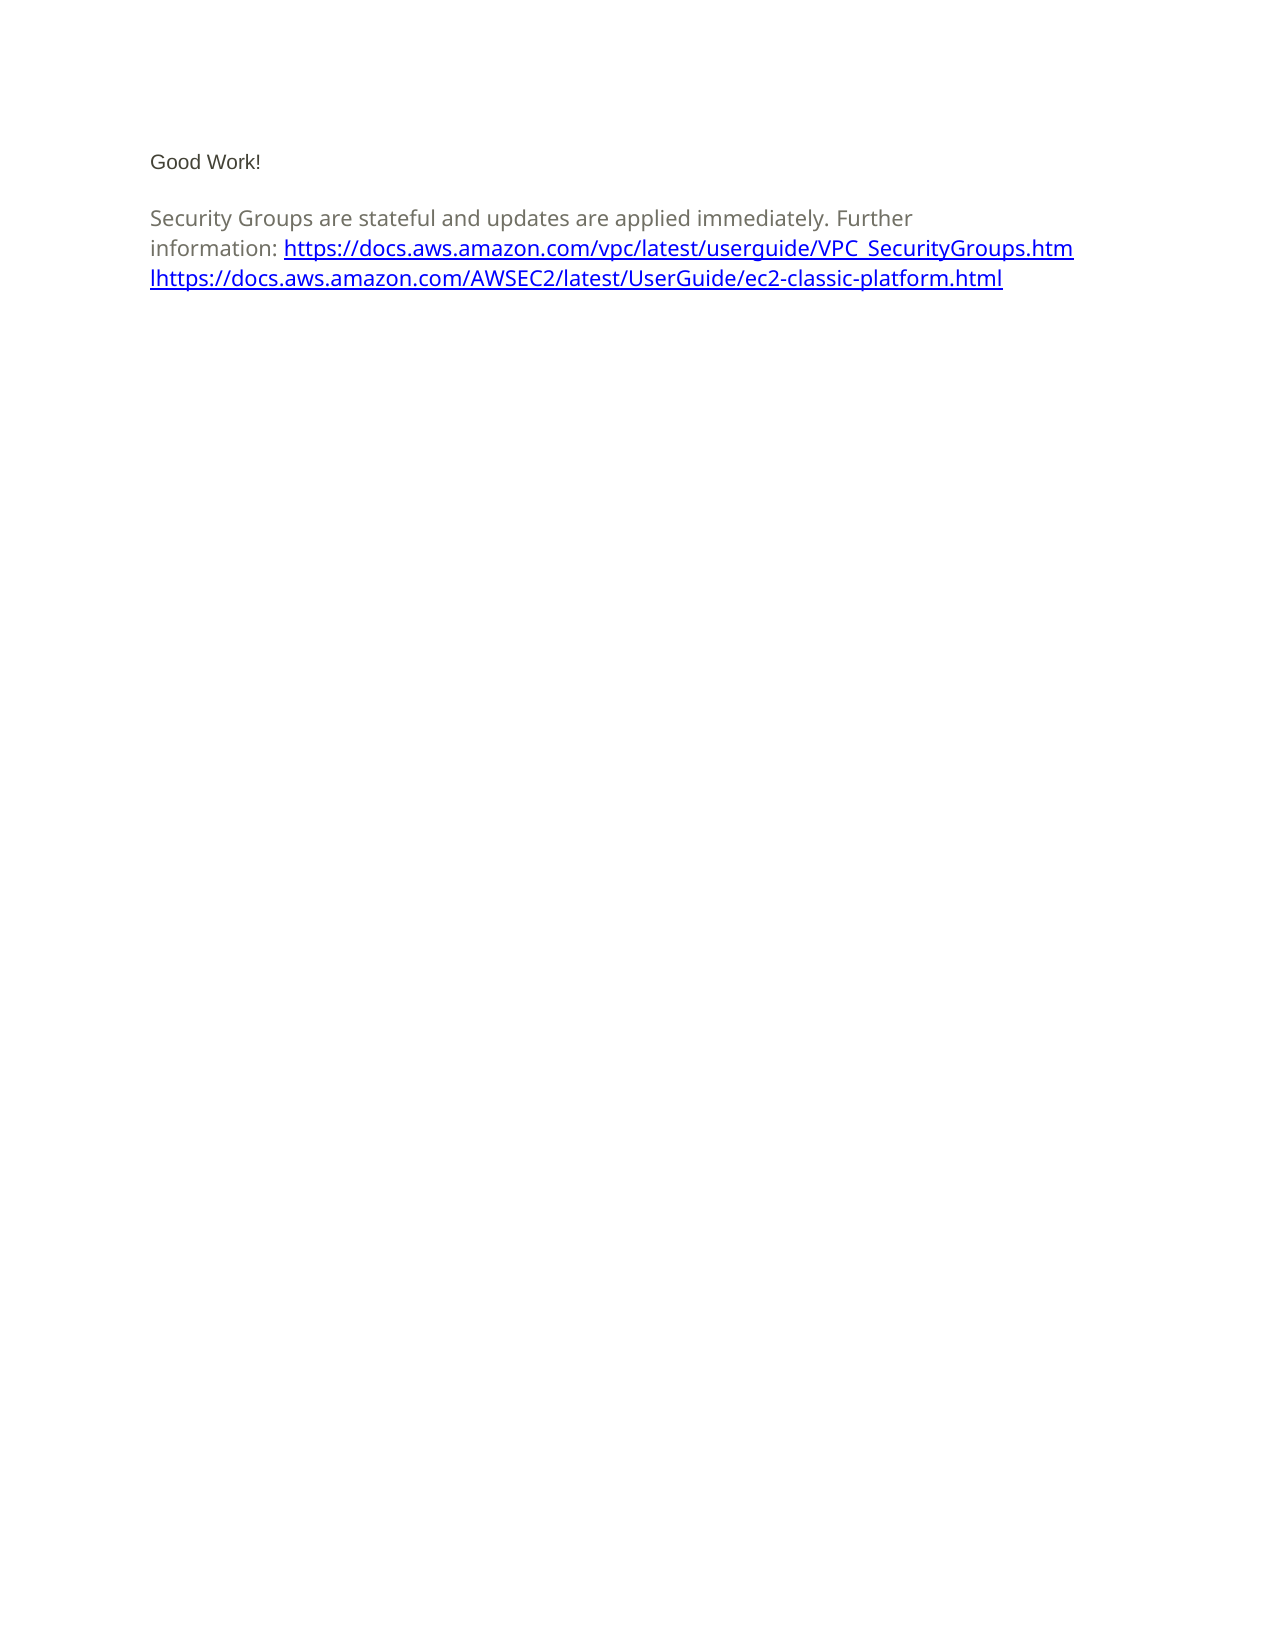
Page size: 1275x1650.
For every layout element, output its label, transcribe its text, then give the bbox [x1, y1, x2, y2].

text Security Groups are stateful and updates are applied immediately. Further information: https://docs.aws.amazon.com/vpc/latest/userguide/VPC_SecurityGroups.htmlhttps://docs.aws.amazon.com/AWSEC2/latest/UserGuide/ec2-classic-platform.html [150, 203, 1125, 292]
subtitle Good Work! [150, 150, 1125, 174]
